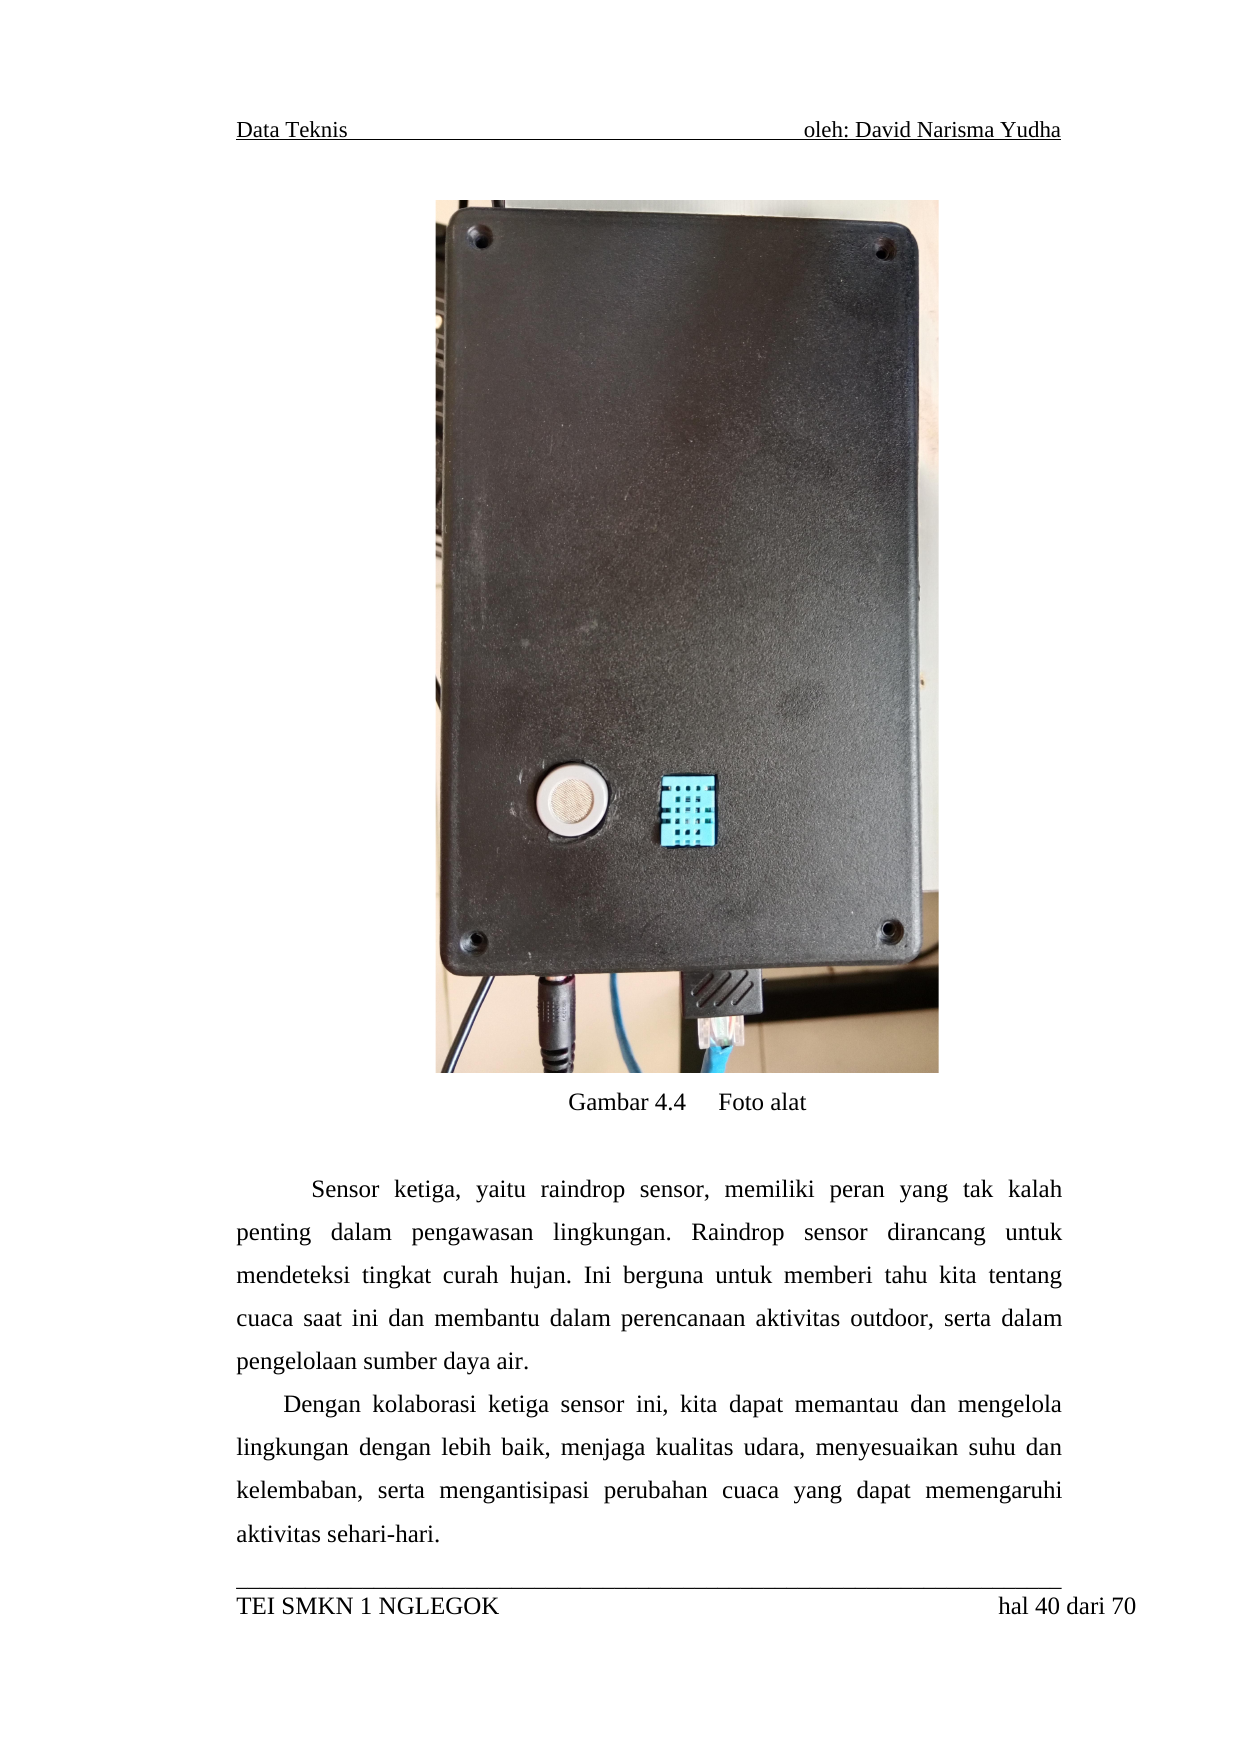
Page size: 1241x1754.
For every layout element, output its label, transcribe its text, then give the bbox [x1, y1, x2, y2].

text Sensor ketiga, yaitu raindrop sensor, memiliki peran yang tak kalah penting dalam pengawasan lingkungan. Raindrop sensor dirancang untuk mendeteksi tingkat curah hujan. Ini berguna untuk memberi tahu kita tentang cuaca saat ini dan membantu dalam perencanaan aktivitas outdoor, serta dalam pengelolaan sumber daya air. [236, 1174, 1063, 1375]
text Dengan kolaborasi ketiga sensor ini, kita dapat memantau dan mengelola lingkungan dengan lebih baik, menjaga kualitas udara, menyesuaikan suhu dan kelembaban, serta mengantisipasi perubahan cuaca yang dapat memengaruhi aktivitas sehari-hari. [236, 1389, 1063, 1547]
text Gambar 4.4 Foto alat [236, 1087, 1063, 1116]
picture [435, 200, 939, 1073]
